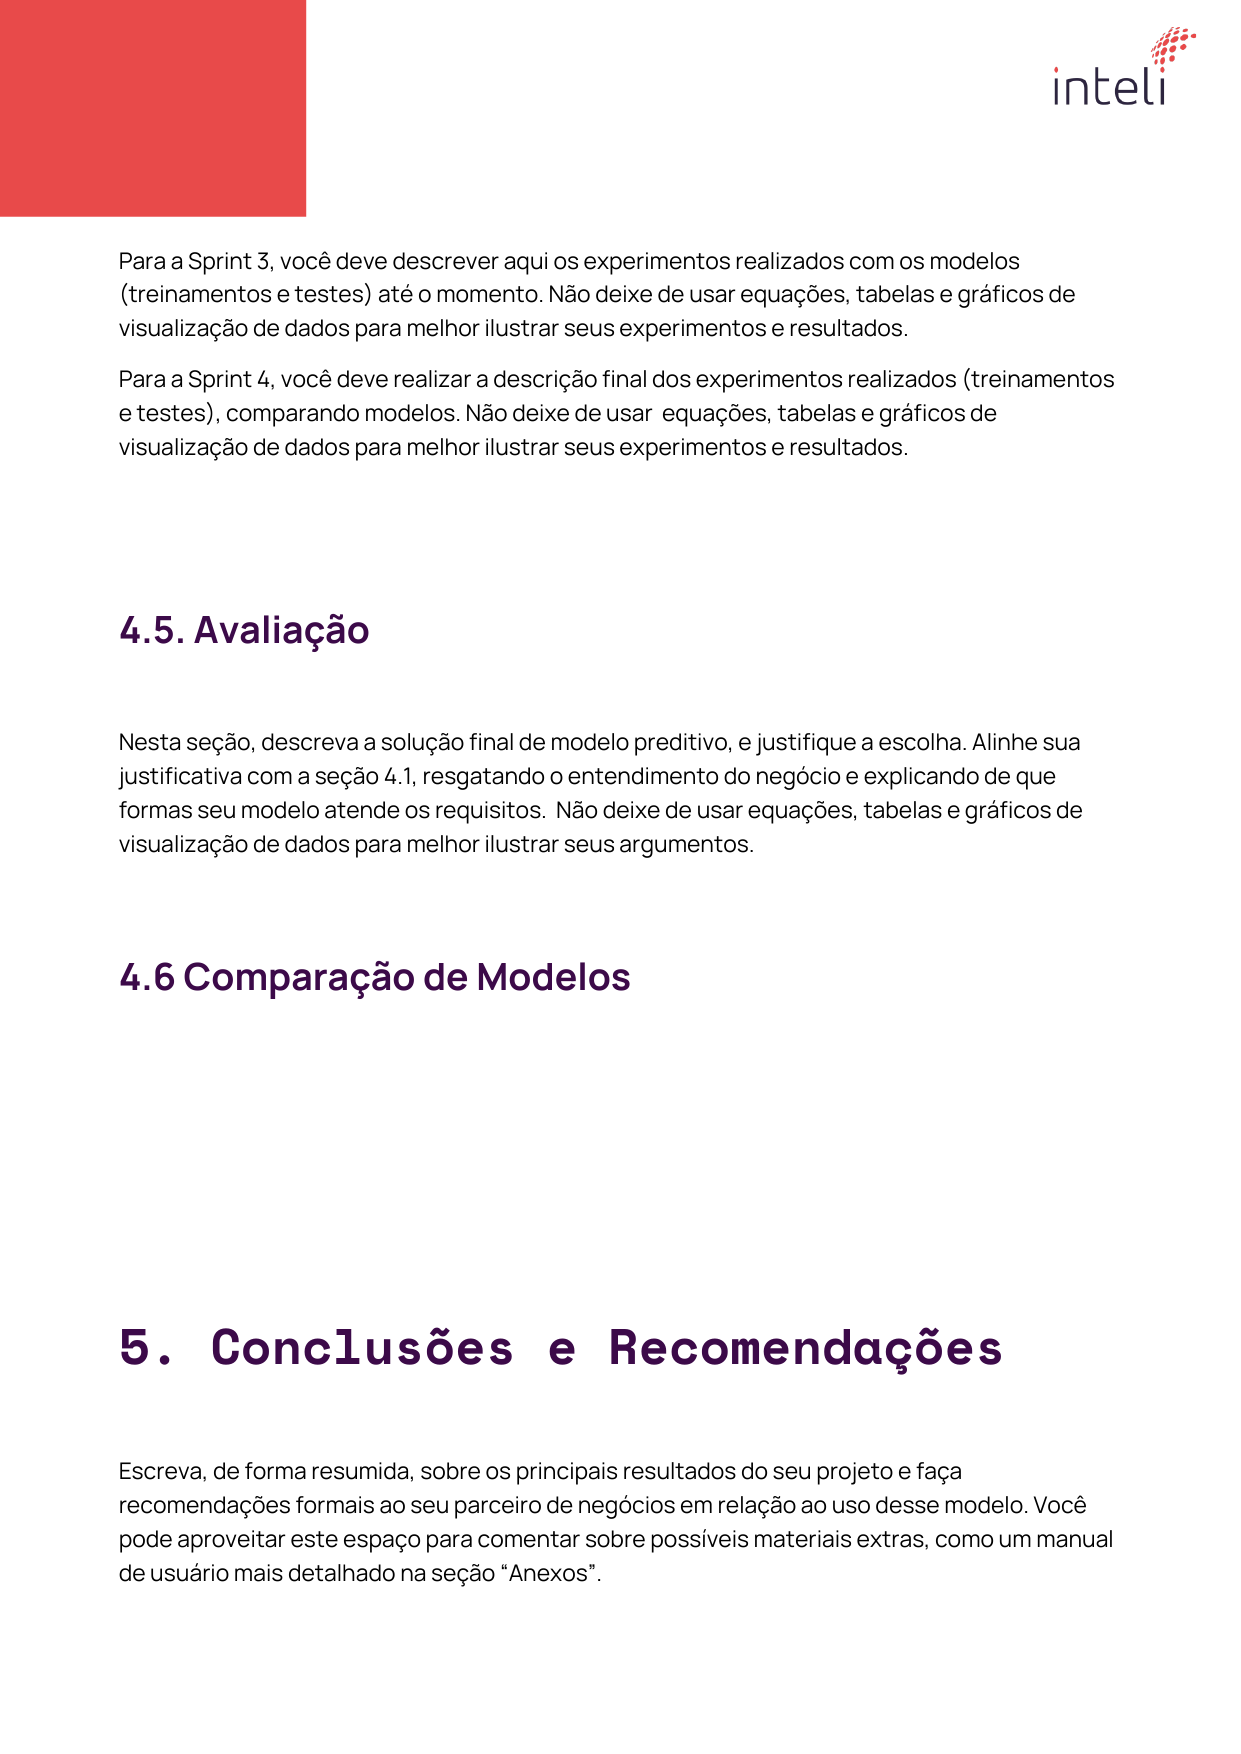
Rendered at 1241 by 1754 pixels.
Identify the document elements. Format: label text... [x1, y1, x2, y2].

text Para a Sprint 3, você deve descrever aqui os experimentos realizados com os modelos (treinamentos e testes) até o momento. Não deixe de usar equações, tabelas e gráficos de visualização de dados para melhor ilustrar seus experimentos e resultados. [118, 124, 1122, 344]
text 5. Conclusões e Recomendações [118, 1308, 1122, 1382]
picture [1054, 27, 1197, 105]
text 4.5. Avaliação [118, 603, 1122, 655]
text Escreva, de forma resumida, sobre os principais resultados do seu projeto e faça recomendações formais ao seu parceiro de negócios em relação ao uso desse modelo. Você pode aproveitar este espaço para comentar sobre possíveis materiais extras, como um manual de usuário mais detalhado na seção “Anexos”. [118, 1455, 1122, 1588]
picture [0, 0, 307, 217]
text Para a Sprint 4, você deve realizar a descrição final dos experimentos realizados (treinamentos e testes), comparando modelos. Não deixe de usar equações, tabelas e gráficos de visualização de dados para melhor ilustrar seus experimentos e resultados. [118, 363, 1122, 462]
text 4.6 Comparação de Modelos [118, 950, 1122, 1001]
text Nesta seção, descreva a solução final de modelo preditivo, e justifique a escolha. Alinhe sua justificativa com a seção 4.1, resgatando o entendimento do negócio e explicando de que formas seu modelo atende os requisitos. Não deixe de usar equações, tabelas e gráficos de visualização de dados para melhor ilustrar seus argumentos. [118, 726, 1122, 859]
